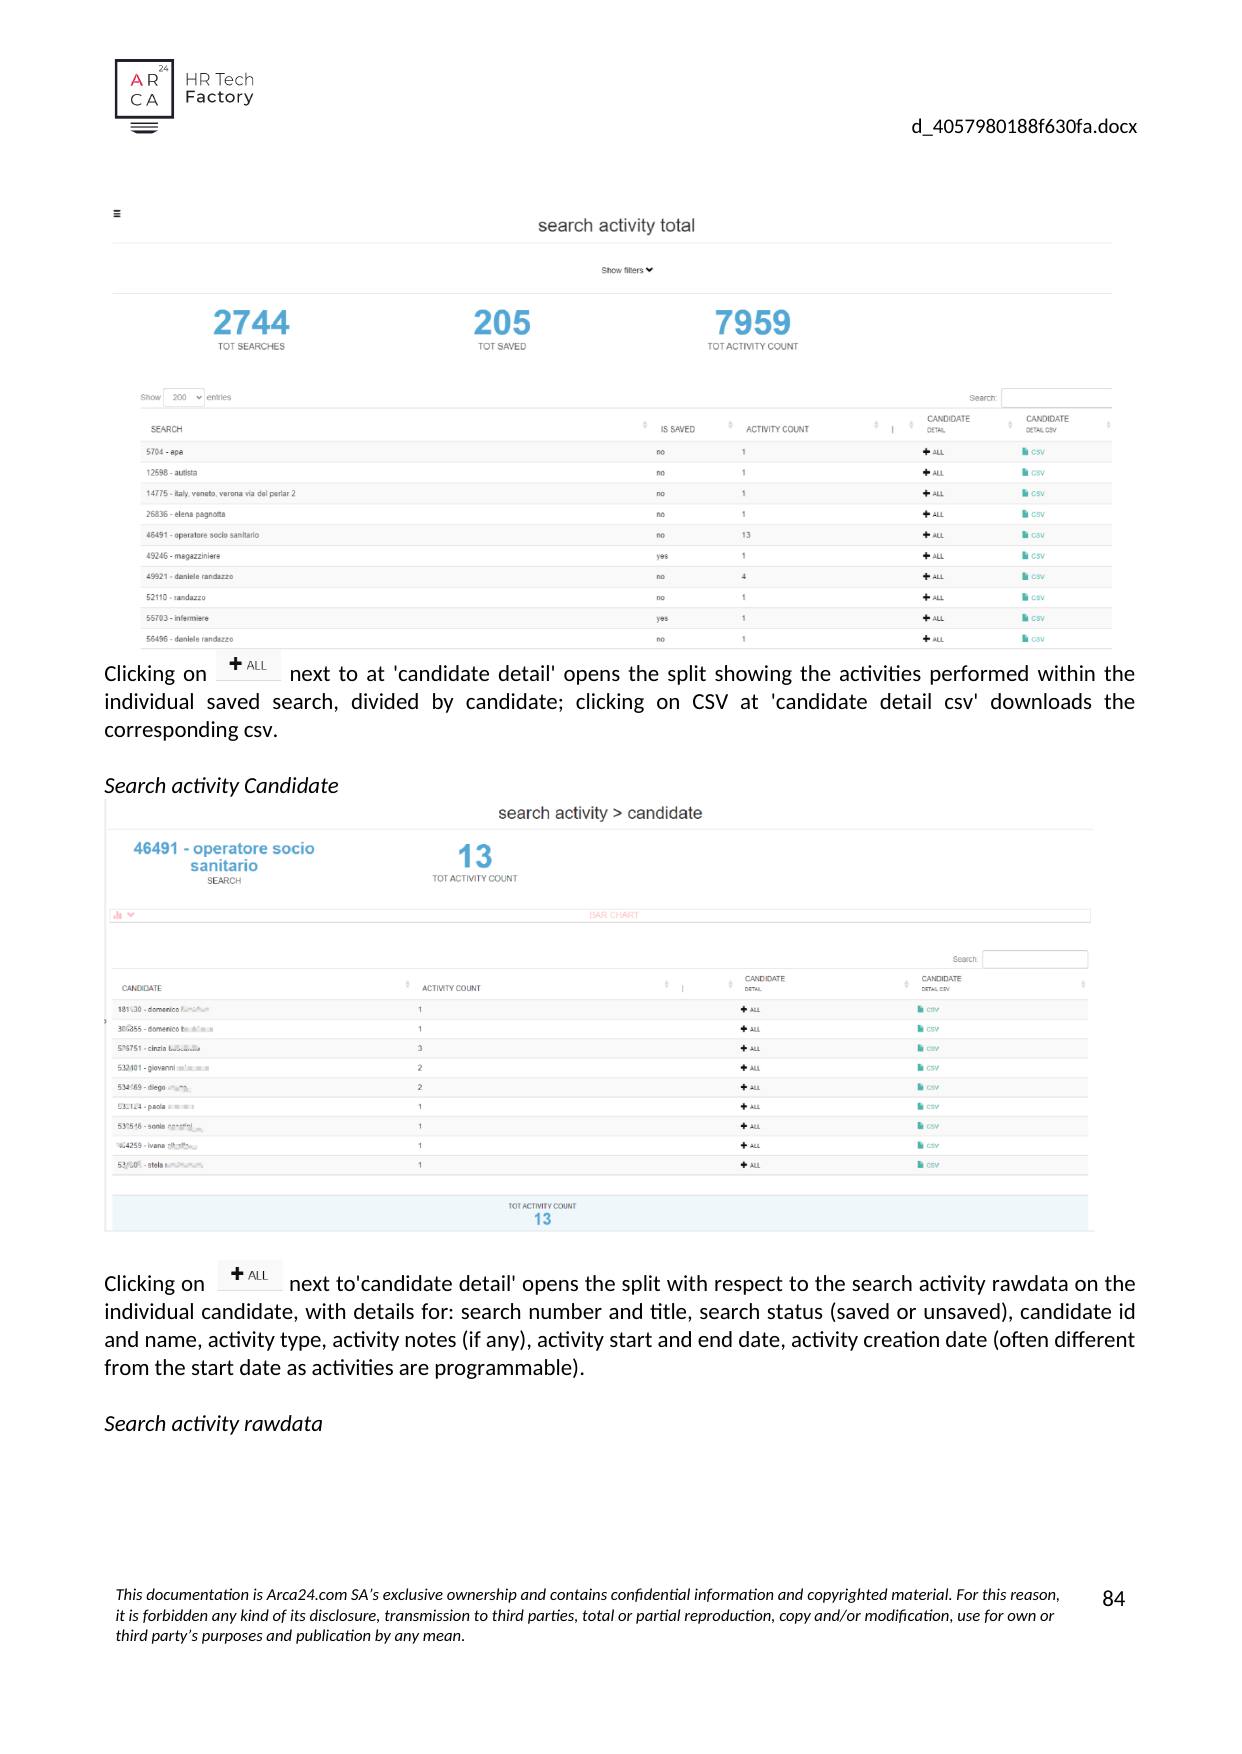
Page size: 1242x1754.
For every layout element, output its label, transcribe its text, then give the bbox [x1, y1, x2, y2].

picture [217, 1260, 283, 1292]
picture [104, 200, 1112, 682]
text Search activity rawdata [104, 1409, 1137, 1437]
picture [104, 799, 1095, 1232]
picture [111, 57, 256, 135]
text Search activity Candidate [104, 771, 1137, 799]
text Clicking on next to'candidate detail' opens the split with respect to the search activity rawdata on the individual candidate, with details for: search number and title, search status (saved or unsaved), candidate id and name, activity type, activity notes (if any), activity start and end date, activity creation date (often different from the start date as activities are programmable). [104, 1260, 1137, 1381]
